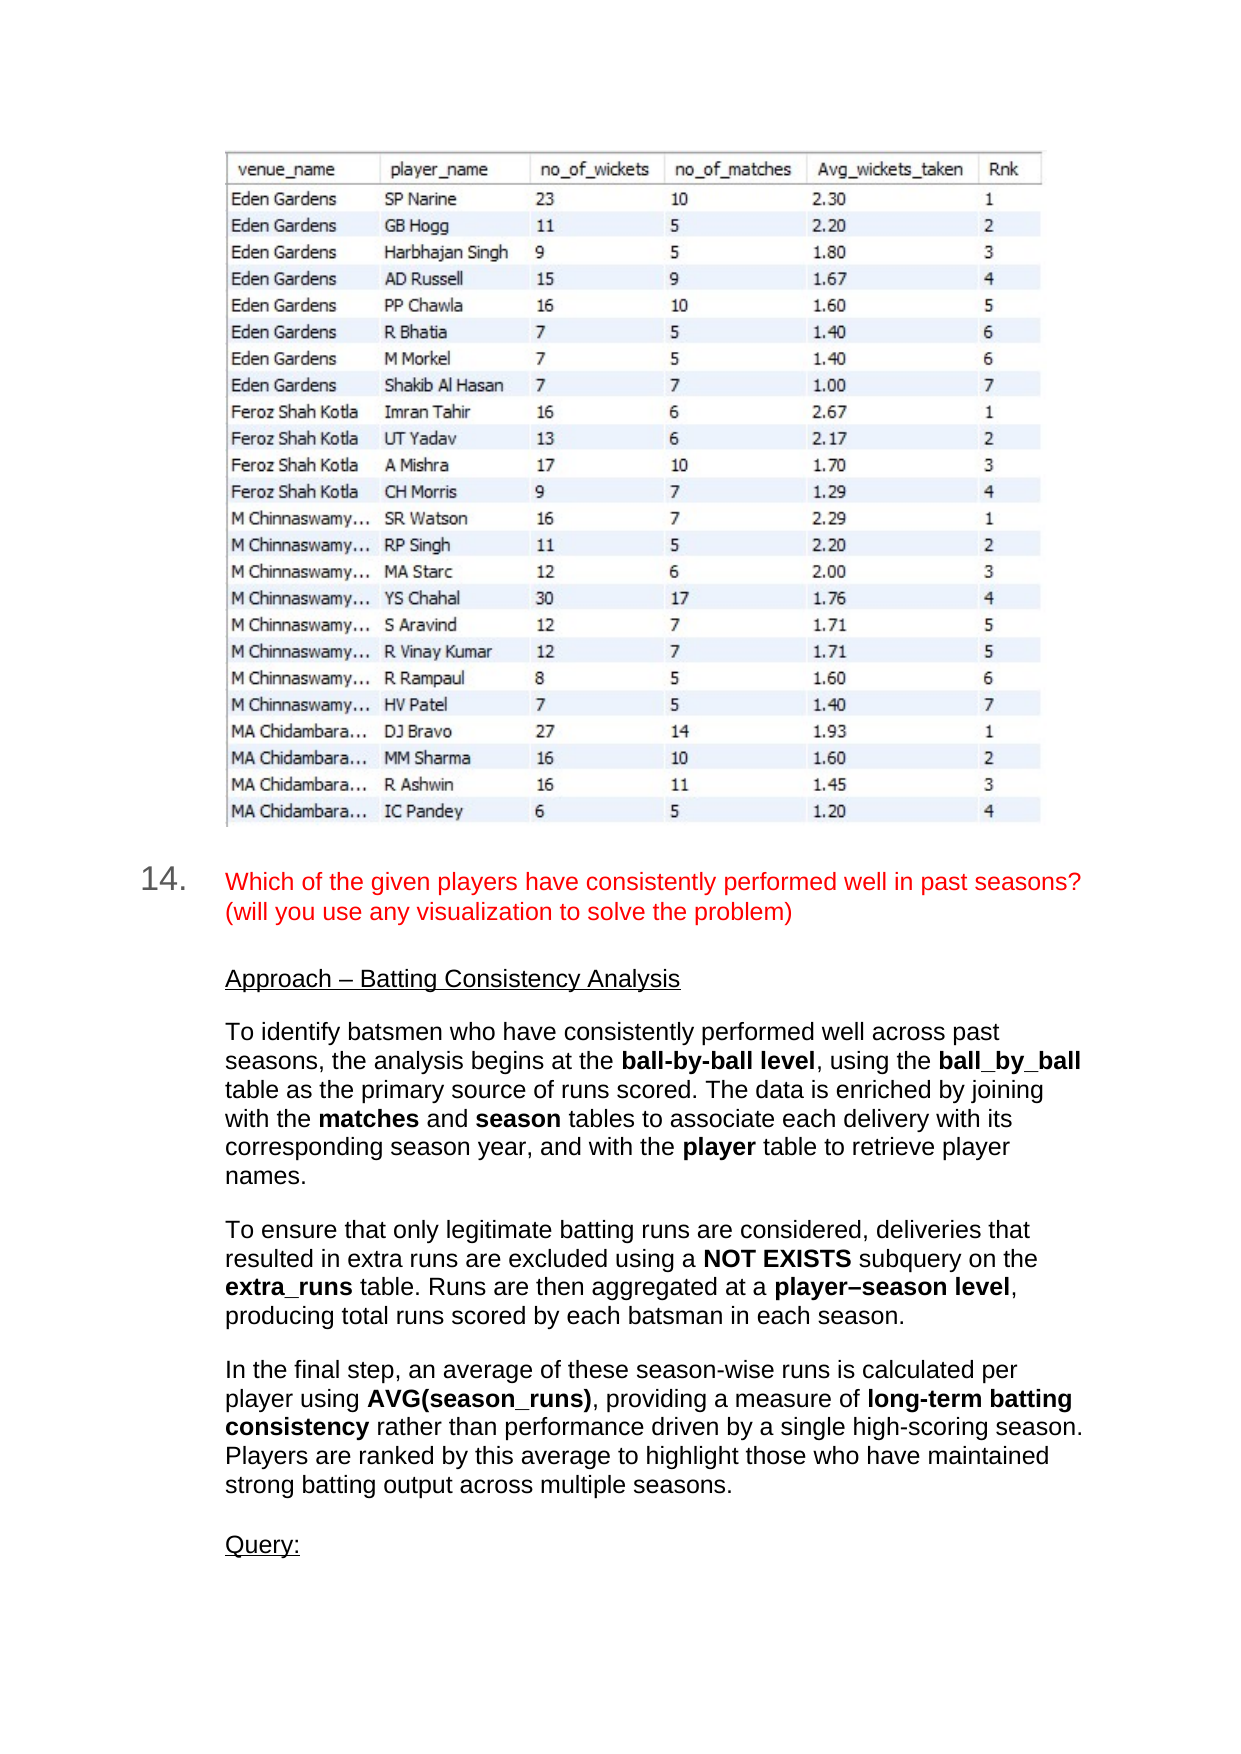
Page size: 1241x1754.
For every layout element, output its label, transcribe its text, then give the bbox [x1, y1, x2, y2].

text Query: [225, 1530, 1090, 1559]
text To ensure that only legitimate batting runs are considered, deliveries that resulted in extra runs are excluded using a NOT EXISTS subquery on the extra_runs table. Runs are then aggregated at a player–season level, producing total runs scored by each batsman in each season. [225, 1215, 1090, 1330]
picture [225, 150, 1047, 827]
text In the final step, an average of these season-wise runs is calculated per player using AVG(season_runs), providing a measure of long-term batting consistency rather than performance driven by a single high-scoring season. Players are ranked by this average to highlight those who have maintained strong batting output across multiple seasons. [225, 1355, 1090, 1499]
list Which of the given players have consistently performed well in past seasons? (will you use any visualization to solve the problem) [187, 858, 1090, 926]
text To identify batsmen who have consistently performed well across past seasons, the analysis begins at the ball-by-ball level, using the ball_by_ball table as the primary source of runs scored. The data is enriched by joining with the matches and season tables to associate each delivery with its corresponding season year, and with the player table to retrieve player names. [225, 1017, 1090, 1190]
subtitle Approach – Batting Consistency Analysis [225, 964, 1090, 992]
